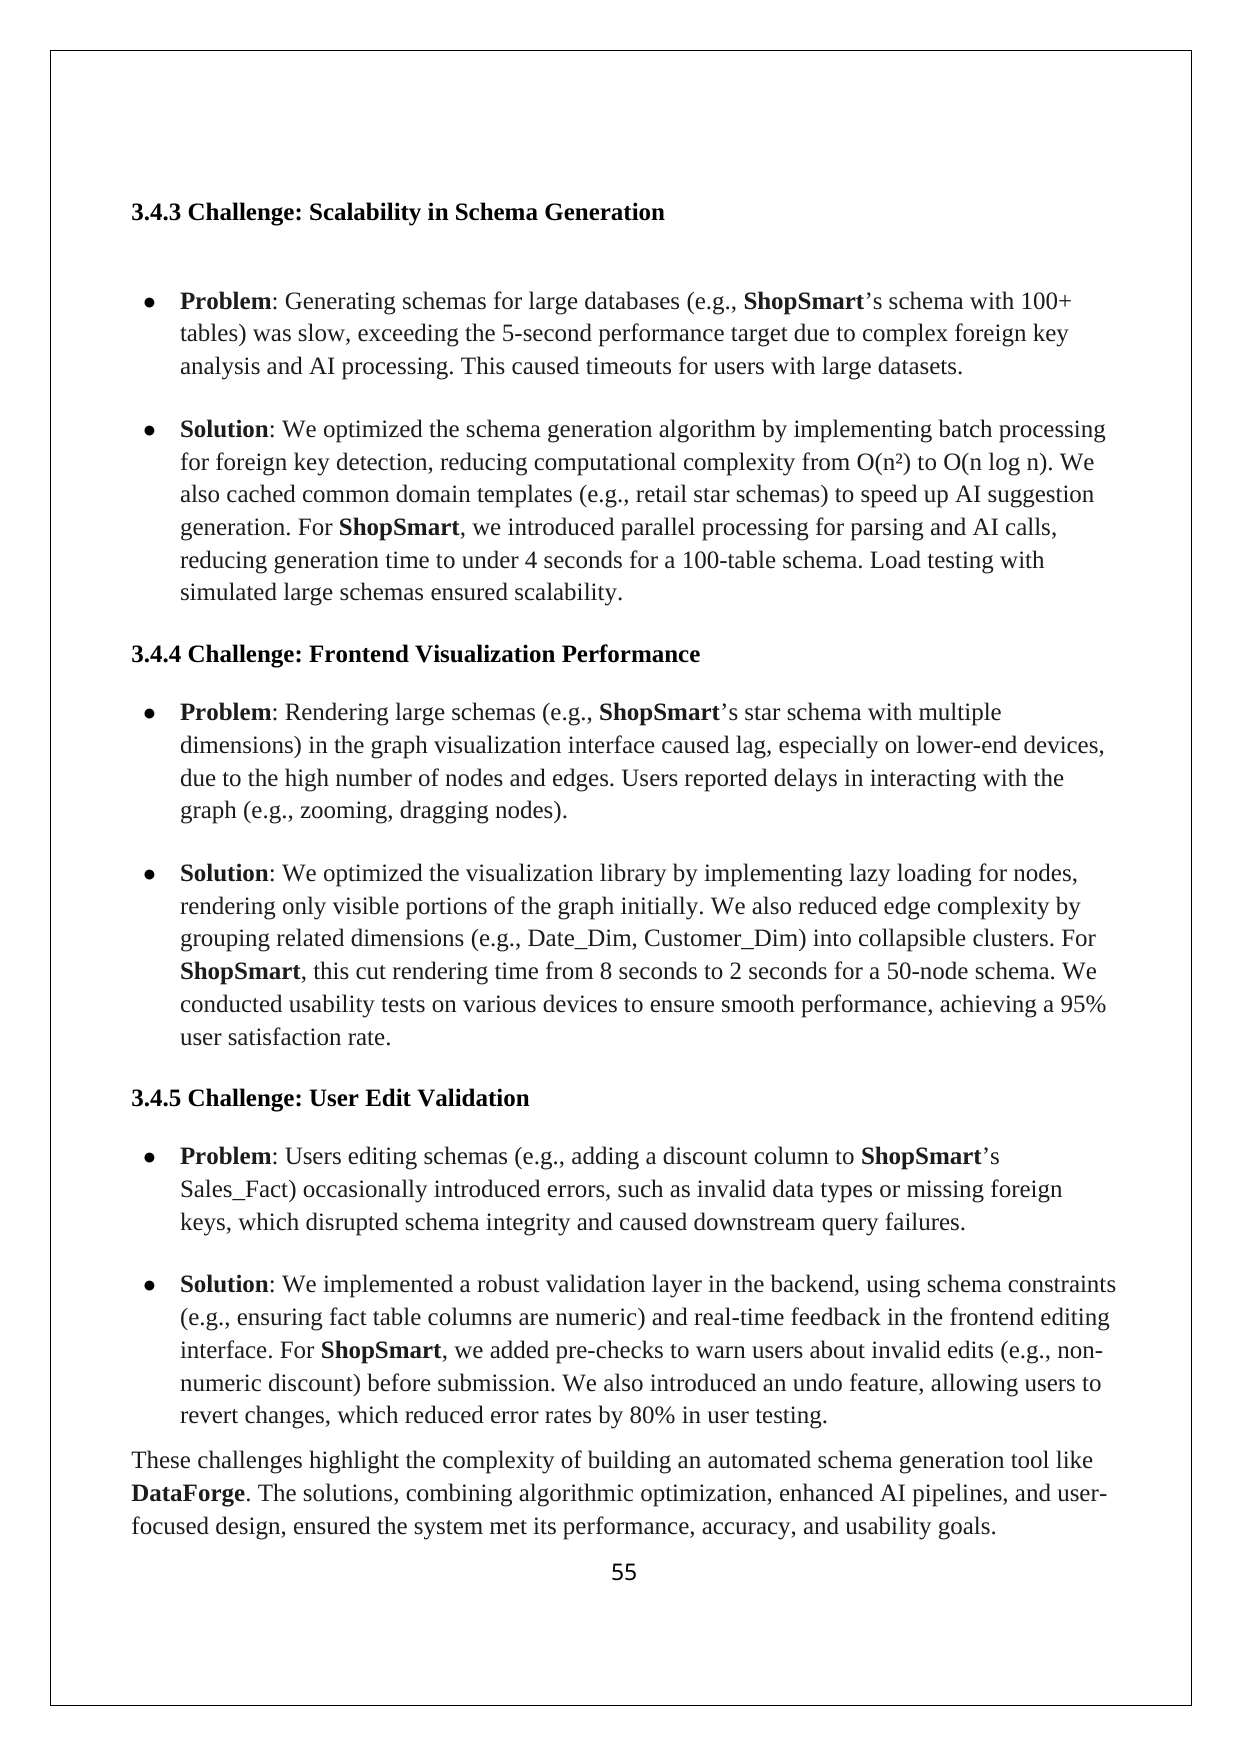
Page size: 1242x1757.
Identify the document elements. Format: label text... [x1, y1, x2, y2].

list Problem: Rendering large schemas (e.g., ShopSmart’s star schema with multiple dimensions) in the graph visualization interface caused lag, especially on lower-end devices, due to the high number of nodes and edges. Users reported delays in interacting with the graph (e.g., zooming, dragging nodes). [142, 697, 1117, 824]
list Solution: We optimized the visualization library by implementing lazy loading for nodes, rendering only visible portions of the graph initially. We also reduced edge complexity by grouping related dimensions (e.g., Date_Dim, Customer_Dim) into collapsible clusters. For ShopSmart, this cut rendering time from 8 seconds to 2 seconds for a 50-node schema. We conducted usability tests on various devices to ensure smooth performance, achieving a 95% user satisfaction rate. [142, 858, 1117, 1050]
list Problem: Generating schemas for large databases (e.g., ShopSmart’s schema with 100+ tables) was slow, exceeding the 5-second performance target due to complex foreign key analysis and AI processing. This caused timeouts for users with large datasets. [142, 286, 1117, 380]
list Problem: Users editing schemas (e.g., adding a discount column to ShopSmart’s Sales_Fact) occasionally introduced errors, such as invalid data types or missing foreign keys, which disrupted schema integrity and caused downstream query failures. [142, 1141, 1117, 1236]
text These challenges highlight the complexity of building an automated schema generation tool like DataForge. The solutions, combining algorithmic optimization, enhanced AI pipelines, and user-focused design, ensured the system met its performance, accuracy, and usability goals. [131, 1446, 1117, 1540]
list Solution: We optimized the schema generation algorithm by implementing batch processing for foreign key detection, reducing computational complexity from O(n²) to O(n log n). We also cached common domain templates (e.g., retail star schemas) to speed up AI suggestion generation. For ShopSmart, we introduced parallel processing for parsing and AI calls, reducing generation time to under 4 seconds for a 100-table schema. Load testing with simulated large schemas ensured scalability. [142, 414, 1117, 606]
text 3.4.3 Challenge: Scalability in Schema Generation [131, 197, 1117, 225]
text 3.4.4 Challenge: Frontend Visualization Performance [131, 639, 1117, 668]
list Solution: We implemented a robust validation layer in the backend, using schema constraints (e.g., ensuring fact table columns are numeric) and real-time feedback in the frontend editing interface. For ShopSmart, we added pre-checks to warn users about invalid edits (e.g., non-numeric discount) before submission. We also introduced an undo feature, allowing users to revert changes, which reduced error rates by 80% in user testing. [142, 1269, 1117, 1429]
text 3.4.5 Challenge: User Edit Validation [131, 1083, 1117, 1112]
